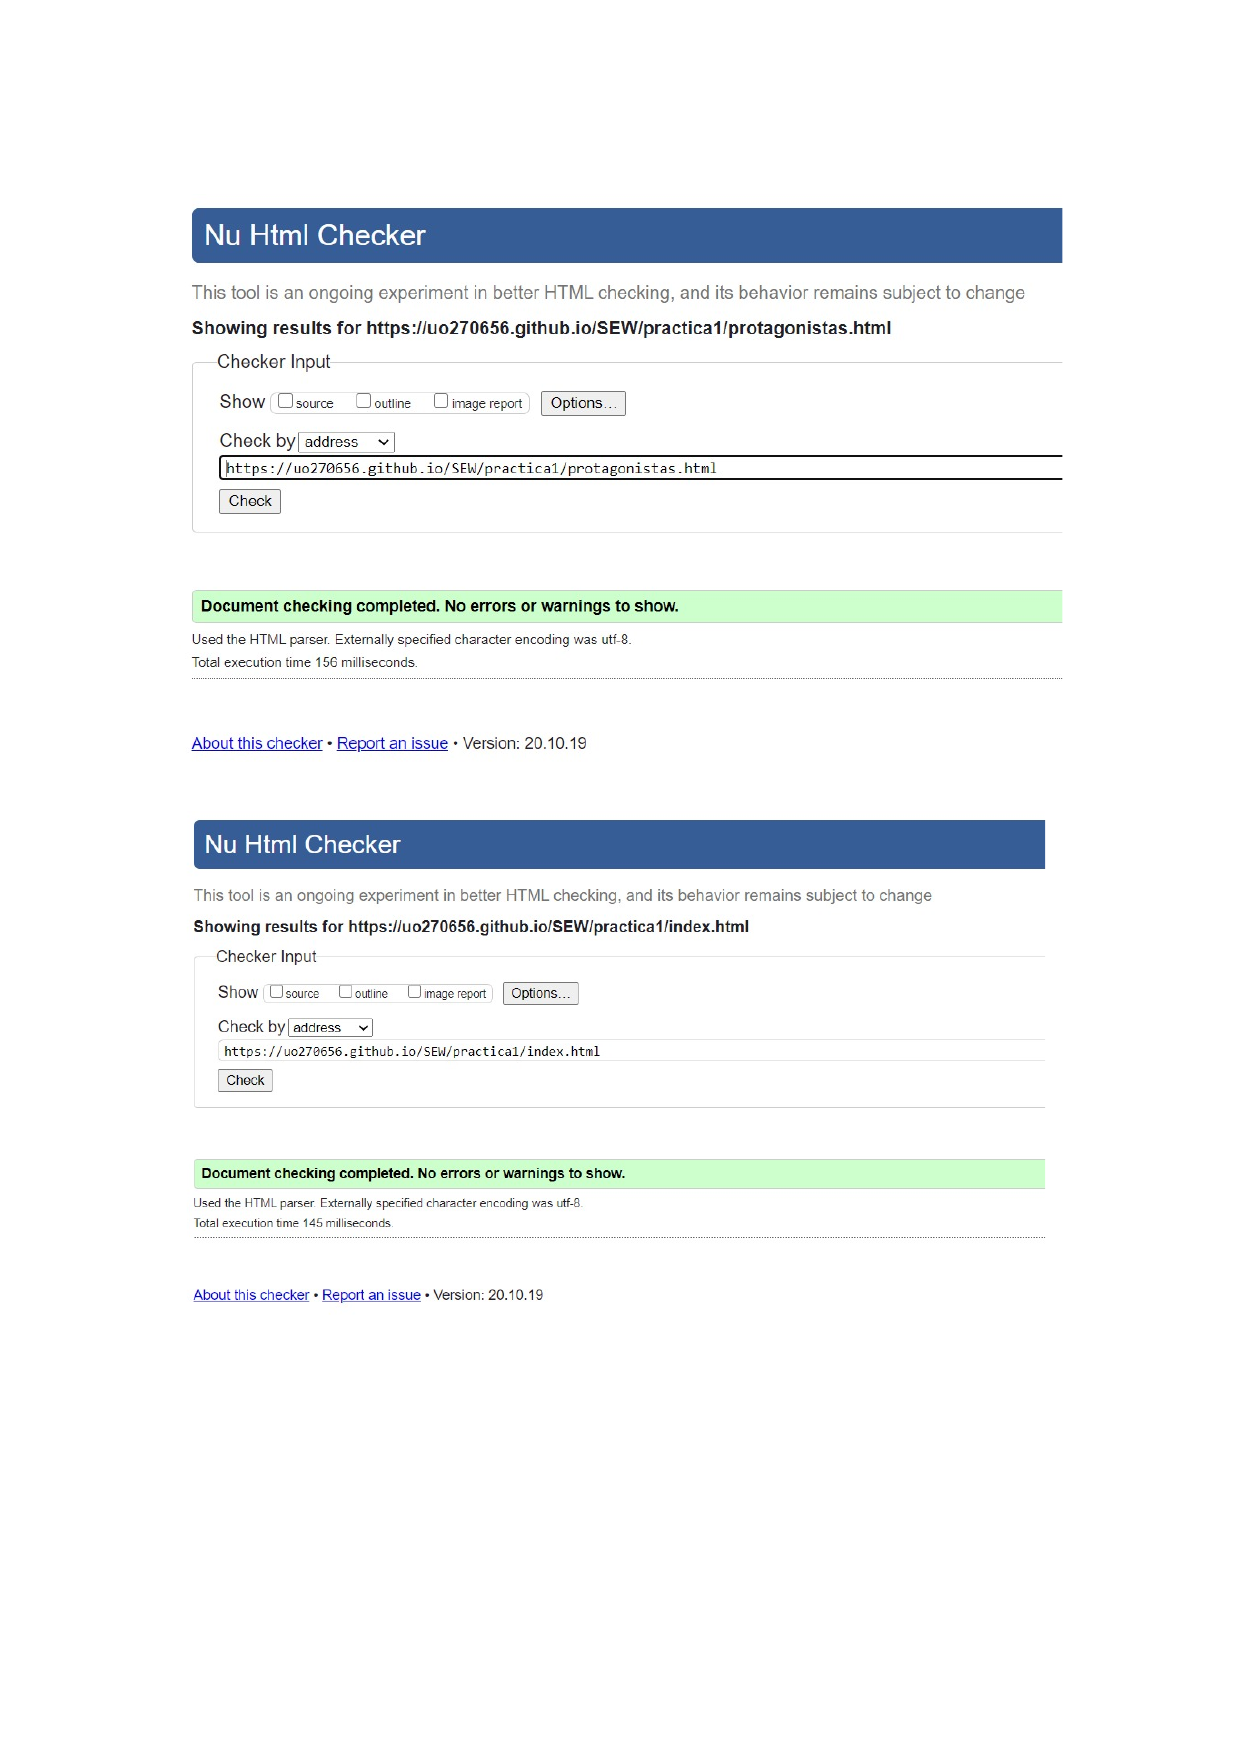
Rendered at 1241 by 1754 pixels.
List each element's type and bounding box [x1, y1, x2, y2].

picture [161, 811, 1046, 1331]
picture [177, 194, 1063, 791]
